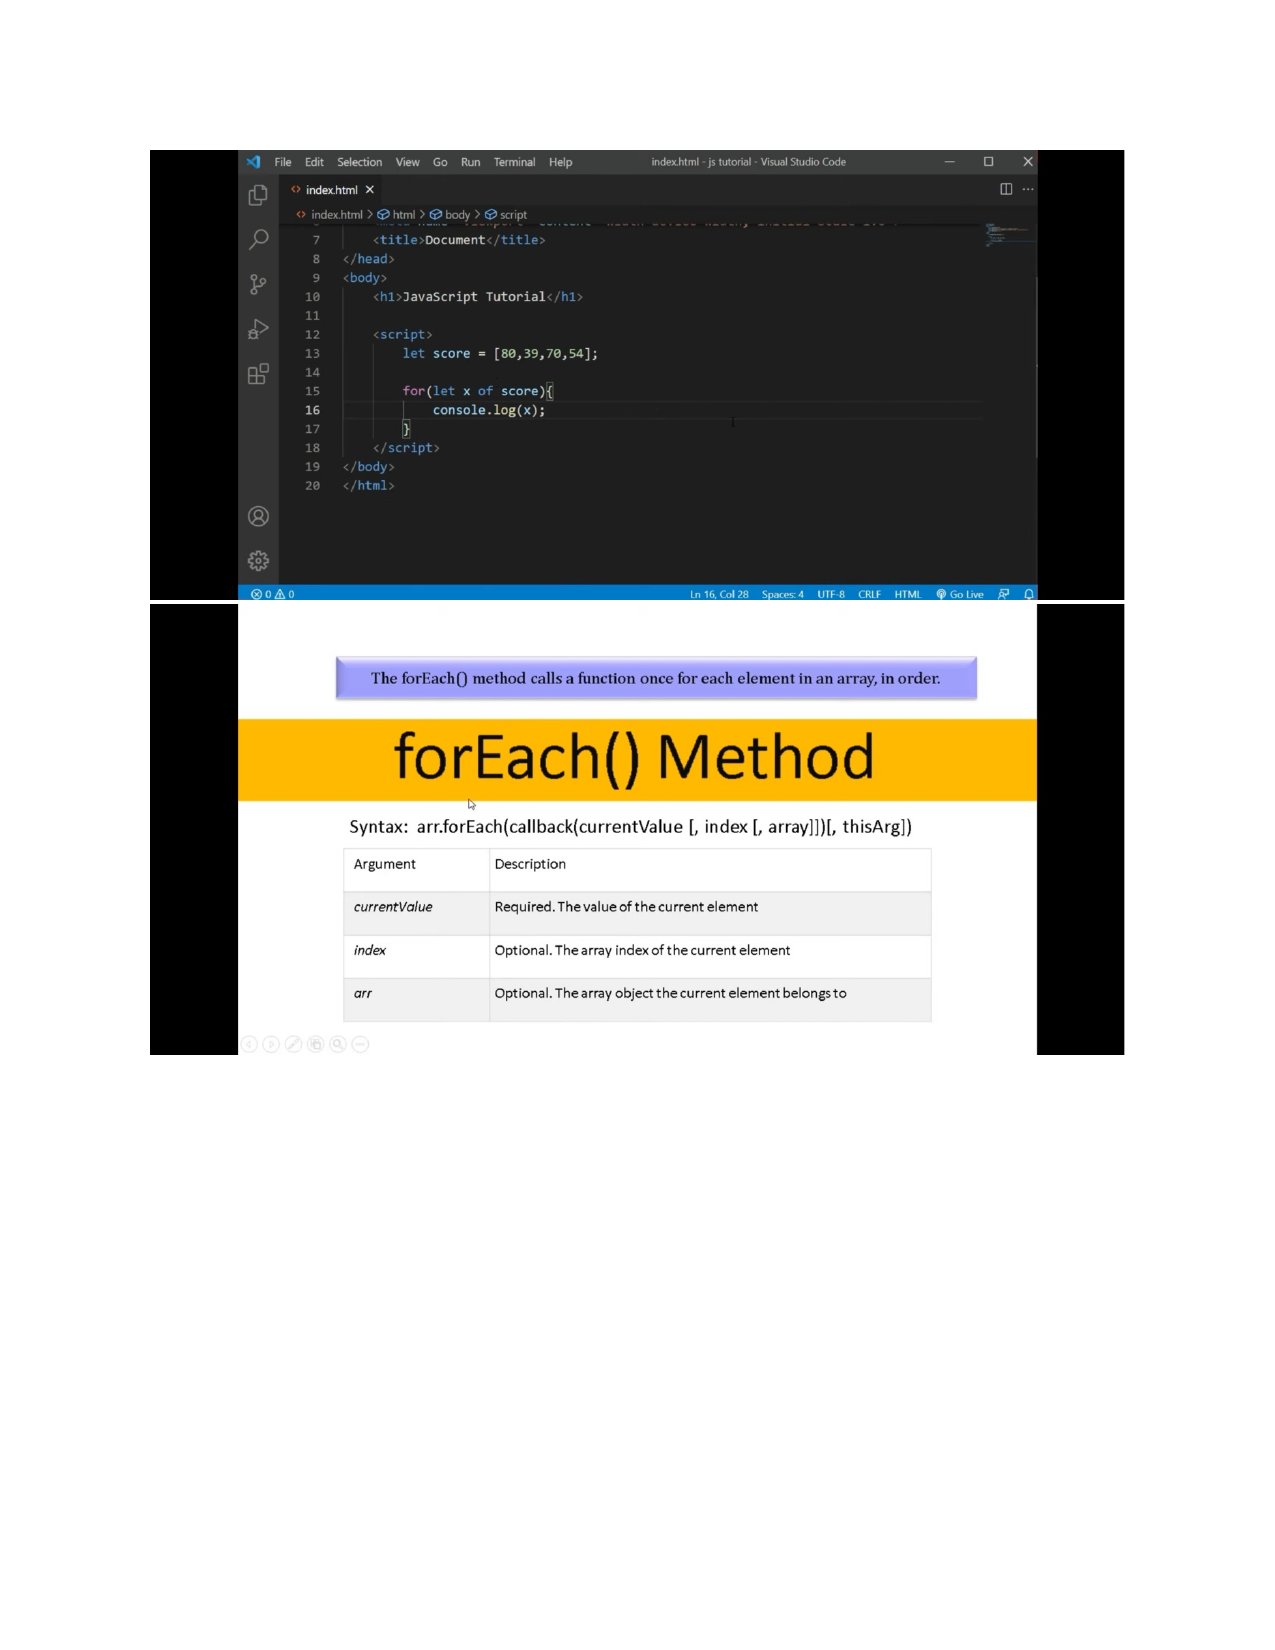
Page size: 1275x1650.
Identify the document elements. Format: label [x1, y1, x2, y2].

picture [150, 604, 1125, 1055]
picture [150, 150, 1125, 600]
